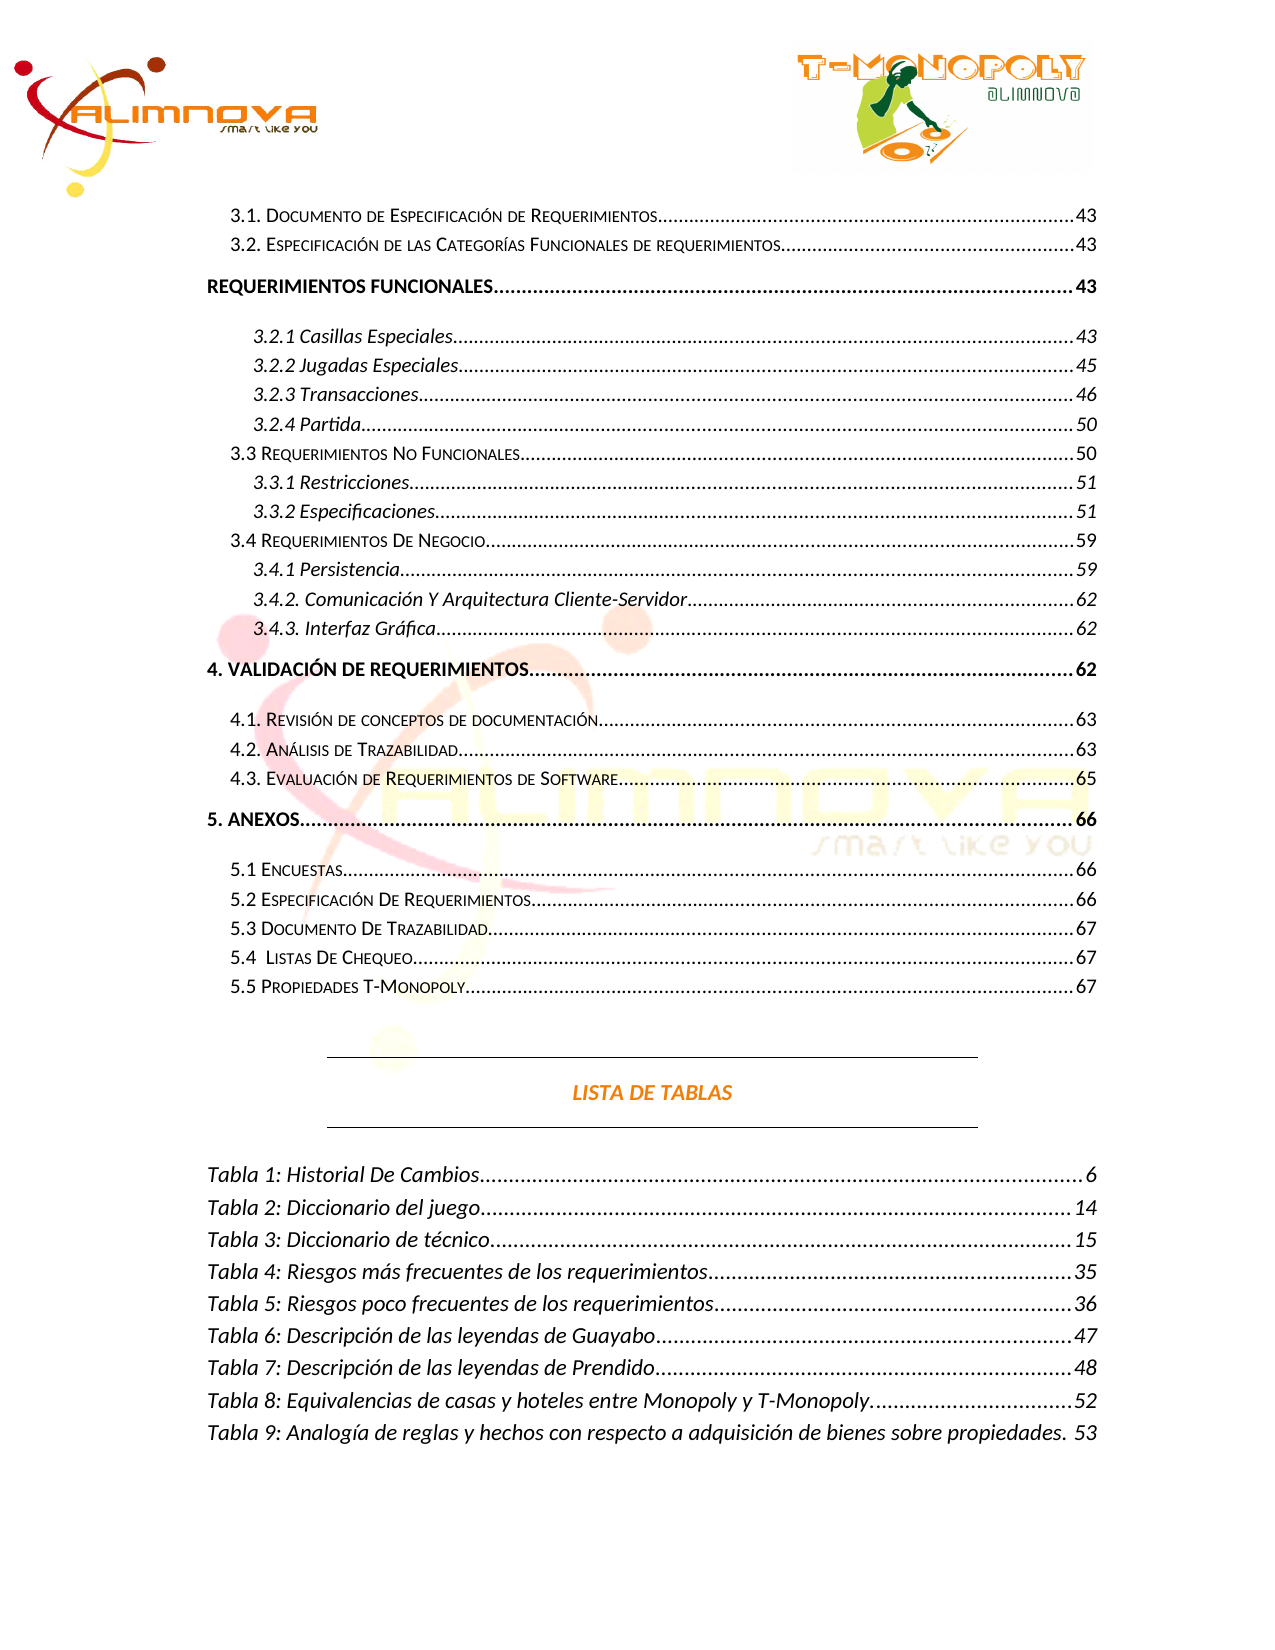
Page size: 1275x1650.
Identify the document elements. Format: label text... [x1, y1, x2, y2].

text LISTA DE TABLAS [327, 1058, 978, 1127]
picture [792, 40, 1093, 173]
text Tabla 5: Riesgos poco frecuentes de los requerimientos 36 [207, 1289, 1098, 1317]
picture [10, 55, 319, 199]
text Tabla 1: Historial De Cambios 6 [207, 1160, 1098, 1188]
text Tabla 8: Equivalencias de casas y hoteles entre Monopoly y T-Monopoly. 52 [207, 1386, 1098, 1414]
text Tabla 3: Diccionario de técnico 15 [207, 1225, 1098, 1253]
text Tabla 2: Diccionario del juego 14 [207, 1193, 1098, 1221]
text Tabla 7: Descripción de las leyendas de Prendido 48 [207, 1353, 1098, 1382]
text Tabla 4: Riesgos más frecuentes de los requerimientos 35 [207, 1257, 1098, 1285]
text Tabla 9: Analogía de reglas y hechos con respecto a adquisición de bienes sobre propiedades. 53 [207, 1418, 1098, 1446]
text Tabla 6: Descripción de las leyendas de Guayabo 47 [207, 1321, 1098, 1349]
